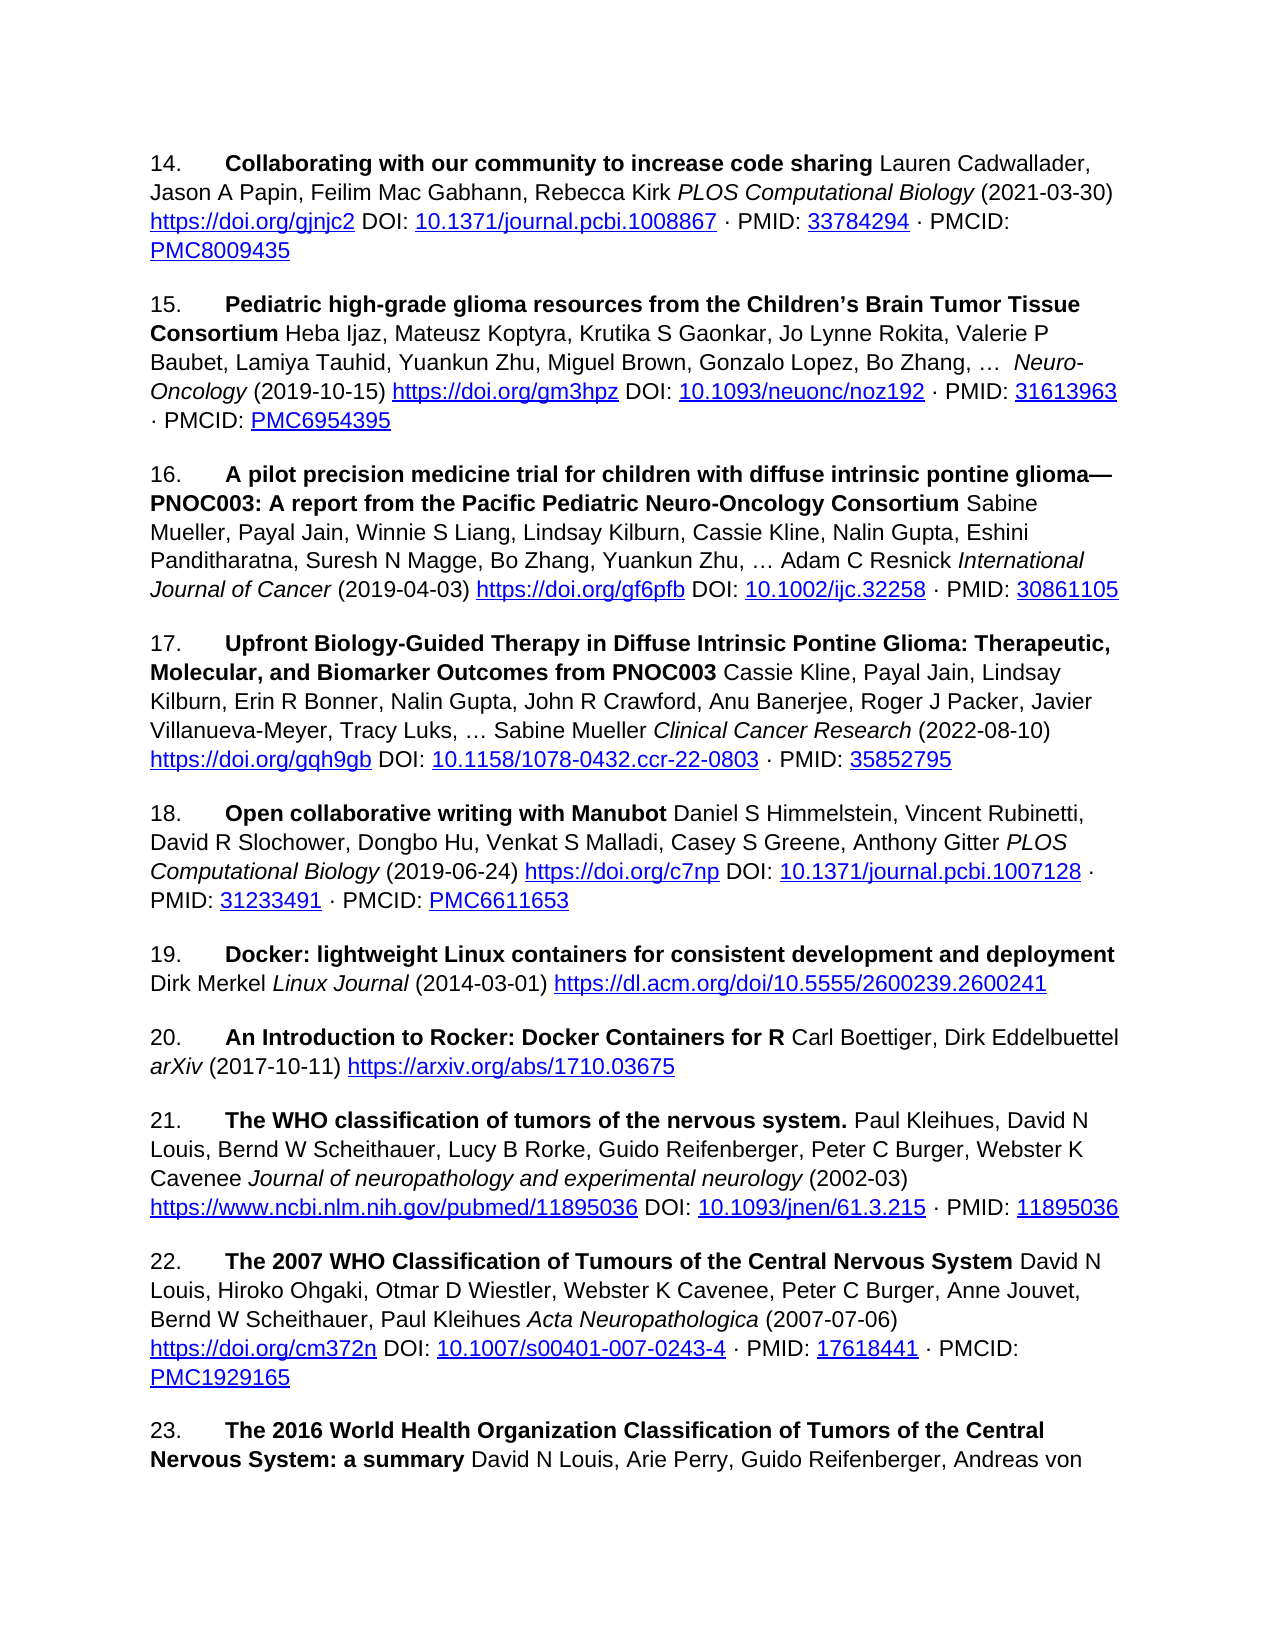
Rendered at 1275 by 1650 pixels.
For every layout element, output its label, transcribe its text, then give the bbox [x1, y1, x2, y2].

text 19. Docker: lightweight Linux containers for consistent development and deployment Dirk Merkel Linux Journal (2014-03-01) https://dl.acm.org/doi/10.5555/2600239.2600241 [150, 941, 1125, 996]
text 21. The WHO classification of tumors of the nervous system. Paul Kleihues, David N Louis, Bernd W Scheithauer, Lucy B Rorke, Guido Reifenberger, Peter C Burger, Webster K Cavenee Journal of neuropathology and experimental neurology (2002-03) https://www.ncbi.nlm.nih.gov/pubmed/11895036 DOI: 10.1093/jnen/61.3.215 · PMID: 11895036 [150, 1107, 1125, 1220]
text 16. A pilot precision medicine trial for children with diffuse intrinsic pontine glioma—PNOC003: A report from the Pacific Pediatric Neuro‐Oncology Consortium Sabine Mueller, Payal Jain, Winnie S Liang, Lindsay Kilburn, Cassie Kline, Nalin Gupta, Eshini Panditharatna, Suresh N Magge, Bo Zhang, Yuankun Zhu, … Adam C Resnick International Journal of Cancer (2019-04-03) https://doi.org/gf6pfb DOI: 10.1002/ijc.32258 · PMID: 30861105 [150, 461, 1125, 603]
text 15. Pediatric high-grade glioma resources from the Children’s Brain Tumor Tissue Consortium Heba Ijaz, Mateusz Koptyra, Krutika S Gaonkar, Jo Lynne Rokita, Valerie P Baubet, Lamiya Tauhid, Yuankun Zhu, Miguel Brown, Gonzalo Lopez, Bo Zhang, … Neuro-Oncology (2019-10-15) https://doi.org/gm3hpz DOI: 10.1093/neuonc/noz192 · PMID: 31613963 · PMCID: PMC6954395 [150, 291, 1125, 433]
text 20. An Introduction to Rocker: Docker Containers for R Carl Boettiger, Dirk Eddelbuettel arXiv (2017-10-11) https://arxiv.org/abs/1710.03675 [150, 1024, 1125, 1079]
text 18. Open collaborative writing with Manubot Daniel S Himmelstein, Vincent Rubinetti, David R Slochower, Dongbo Hu, Venkat S Malladi, Casey S Greene, Anthony Gitter PLOS Computational Biology (2019-06-24) https://doi.org/c7np DOI: 10.1371/journal.pcbi.1007128 · PMID: 31233491 · PMCID: PMC6611653 [150, 800, 1125, 913]
text 17. Upfront Biology-Guided Therapy in Diffuse Intrinsic Pontine Glioma: Therapeutic, Molecular, and Biomarker Outcomes from PNOC003 Cassie Kline, Payal Jain, Lindsay Kilburn, Erin R Bonner, Nalin Gupta, John R Crawford, Anu Banerjee, Roger J Packer, Javier Villanueva-Meyer, Tracy Luks, … Sabine Mueller Clinical Cancer Research (2022-08-10) https://doi.org/gqh9gb DOI: 10.1158/1078-0432.ccr-22-0803 · PMID: 35852795 [150, 630, 1125, 773]
text 14. Collaborating with our community to increase code sharing Lauren Cadwallader, Jason A Papin, Feilim Mac Gabhann, Rebecca Kirk PLOS Computational Biology (2021-03-30) https://doi.org/gjnjc2 DOI: 10.1371/journal.pcbi.1008867 · PMID: 33784294 · PMCID: PMC8009435 [150, 150, 1125, 263]
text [150, 1417, 1125, 1473]
text 22. The 2007 WHO Classification of Tumours of the Central Nervous System David N Louis, Hiroko Ohgaki, Otmar D Wiestler, Webster K Cavenee, Peter C Burger, Anne Jouvet, Bernd W Scheithauer, Paul Kleihues Acta Neuropathologica (2007-07-06) https://doi.org/cm372n DOI: 10.1007/s00401-007-0243-4 · PMID: 17618441 · PMCID: PMC1929165 [150, 1248, 1125, 1390]
